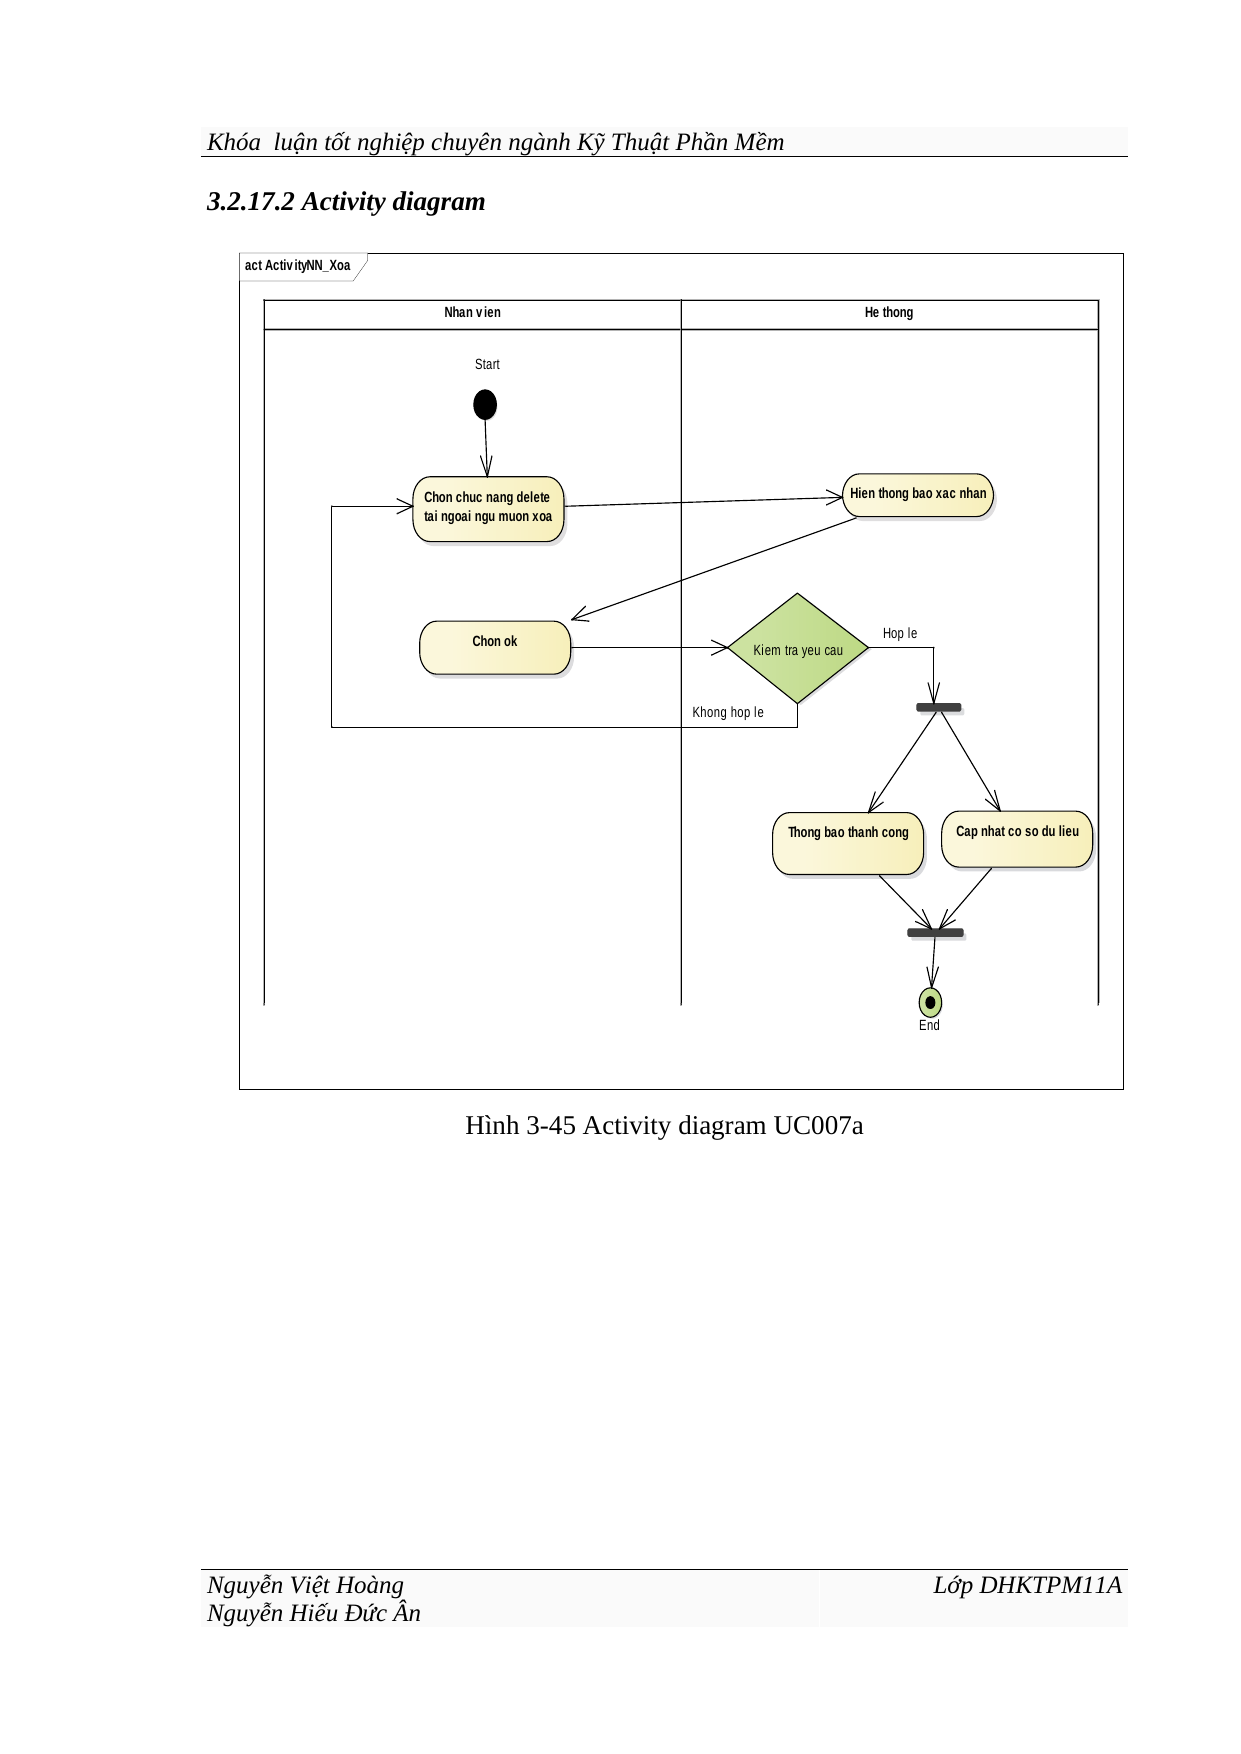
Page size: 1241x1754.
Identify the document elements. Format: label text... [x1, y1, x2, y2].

subtitle Activity diagram [207, 185, 1122, 216]
text Hình 3-42 Activity diagram UC007a [207, 232, 1122, 1141]
